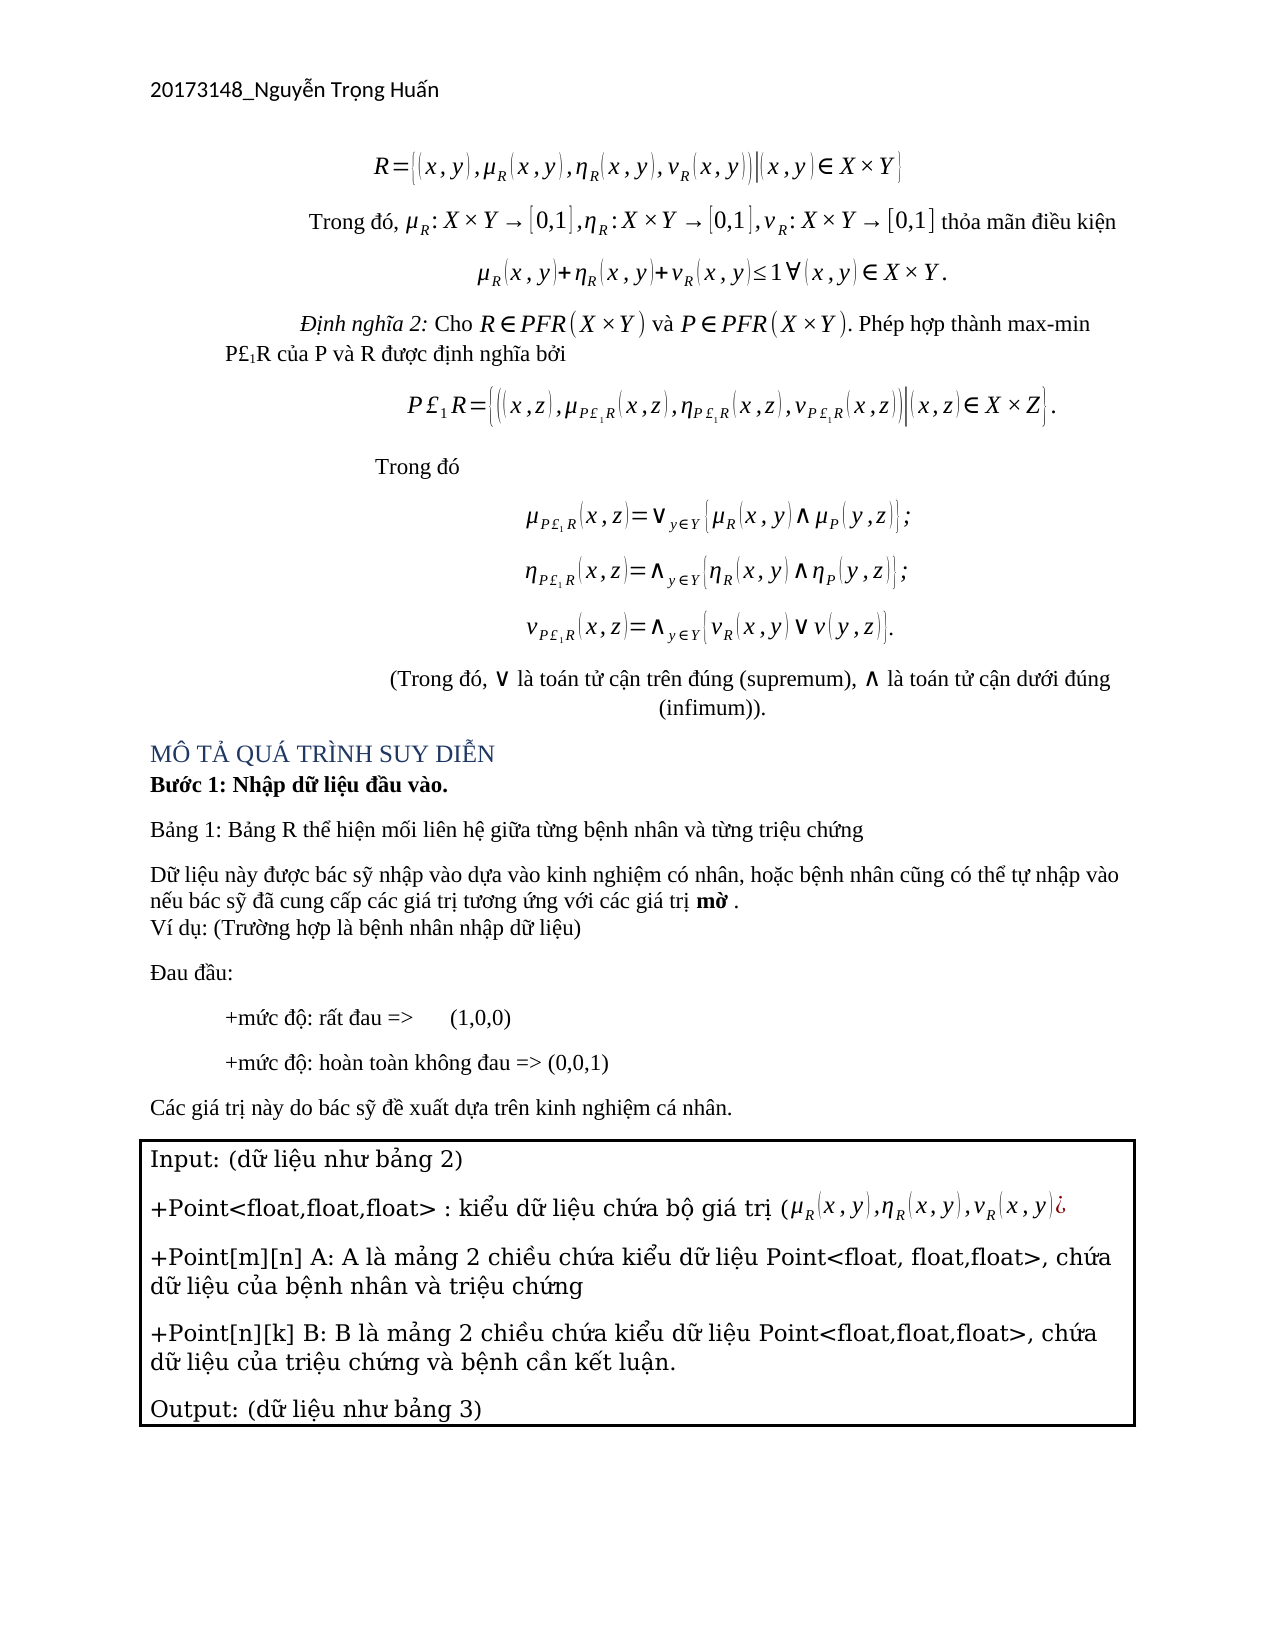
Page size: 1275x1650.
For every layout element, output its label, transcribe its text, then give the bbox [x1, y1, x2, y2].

text Output: (dữ liệu như bảng 3) [142, 1389, 1133, 1424]
text Đau đầu: [150, 959, 1125, 985]
text Các giá trị này do bác sỹ đề xuất dựa trên kinh nghiệm cá nhân. [150, 1094, 1125, 1120]
text . [150, 609, 1125, 646]
text Bảng 1: Bảng R thể hiện mối liên hệ giữa từng bệnh nhân và từng triệu chứng [150, 816, 1125, 842]
text Input: (dữ liệu như bảng 2) [142, 1142, 1133, 1172]
text Bước 1: Nhập dữ liệu đầu vào. [150, 771, 1125, 797]
text Dữ liệu này được bác sỹ nhập vào dựa vào kinh nghiệm có nhân, hoặc bệnh nhân cũng có thể tự nhập vào nếu bác sỹ đã cung cấp các giá trị tương ứng với các giá trị mờ . [150, 861, 1125, 913]
text +Point<float,float,float> : kiểu dữ liệu chứa bộ giá trị ( [142, 1185, 1133, 1223]
text +Point[n][k] B: B là mảng 2 chiều chứa kiểu dữ liệu Point<float,float,float>, chứa dữ liệu của triệu chứng và bệnh cần kết luận. [142, 1313, 1133, 1376]
text Ví dụ: (Trường hợp là bệnh nhân nhập dữ liệu) [150, 913, 1125, 940]
text Trong đó [150, 453, 1125, 480]
subtitle MÔ TẢ QUÁ TRÌNH SUY DIỄN [150, 739, 1125, 768]
text +mức độ: rất đau => (1,0,0) [150, 1004, 1125, 1030]
text Định nghĩa 2: Cho và . Phép hợp thành max-min P£1R của P và R được định nghĩa bởi [225, 308, 1125, 367]
text Trong đó, thỏa mãn điều kiện [300, 205, 1125, 238]
text +mức độ: hoàn toàn không đau => (0,0,1) [150, 1049, 1125, 1075]
text (Trong đó, là toán tử cận trên đúng (supremum), là toán tử cận dưới đúng (infimum)). [300, 665, 1125, 721]
text +Point[m][n] A: A là mảng 2 chiều chứa kiểu dữ liệu Point<float, float,float>, chứa dữ liệu của bệnh nhân và triệu chứng [142, 1237, 1133, 1299]
